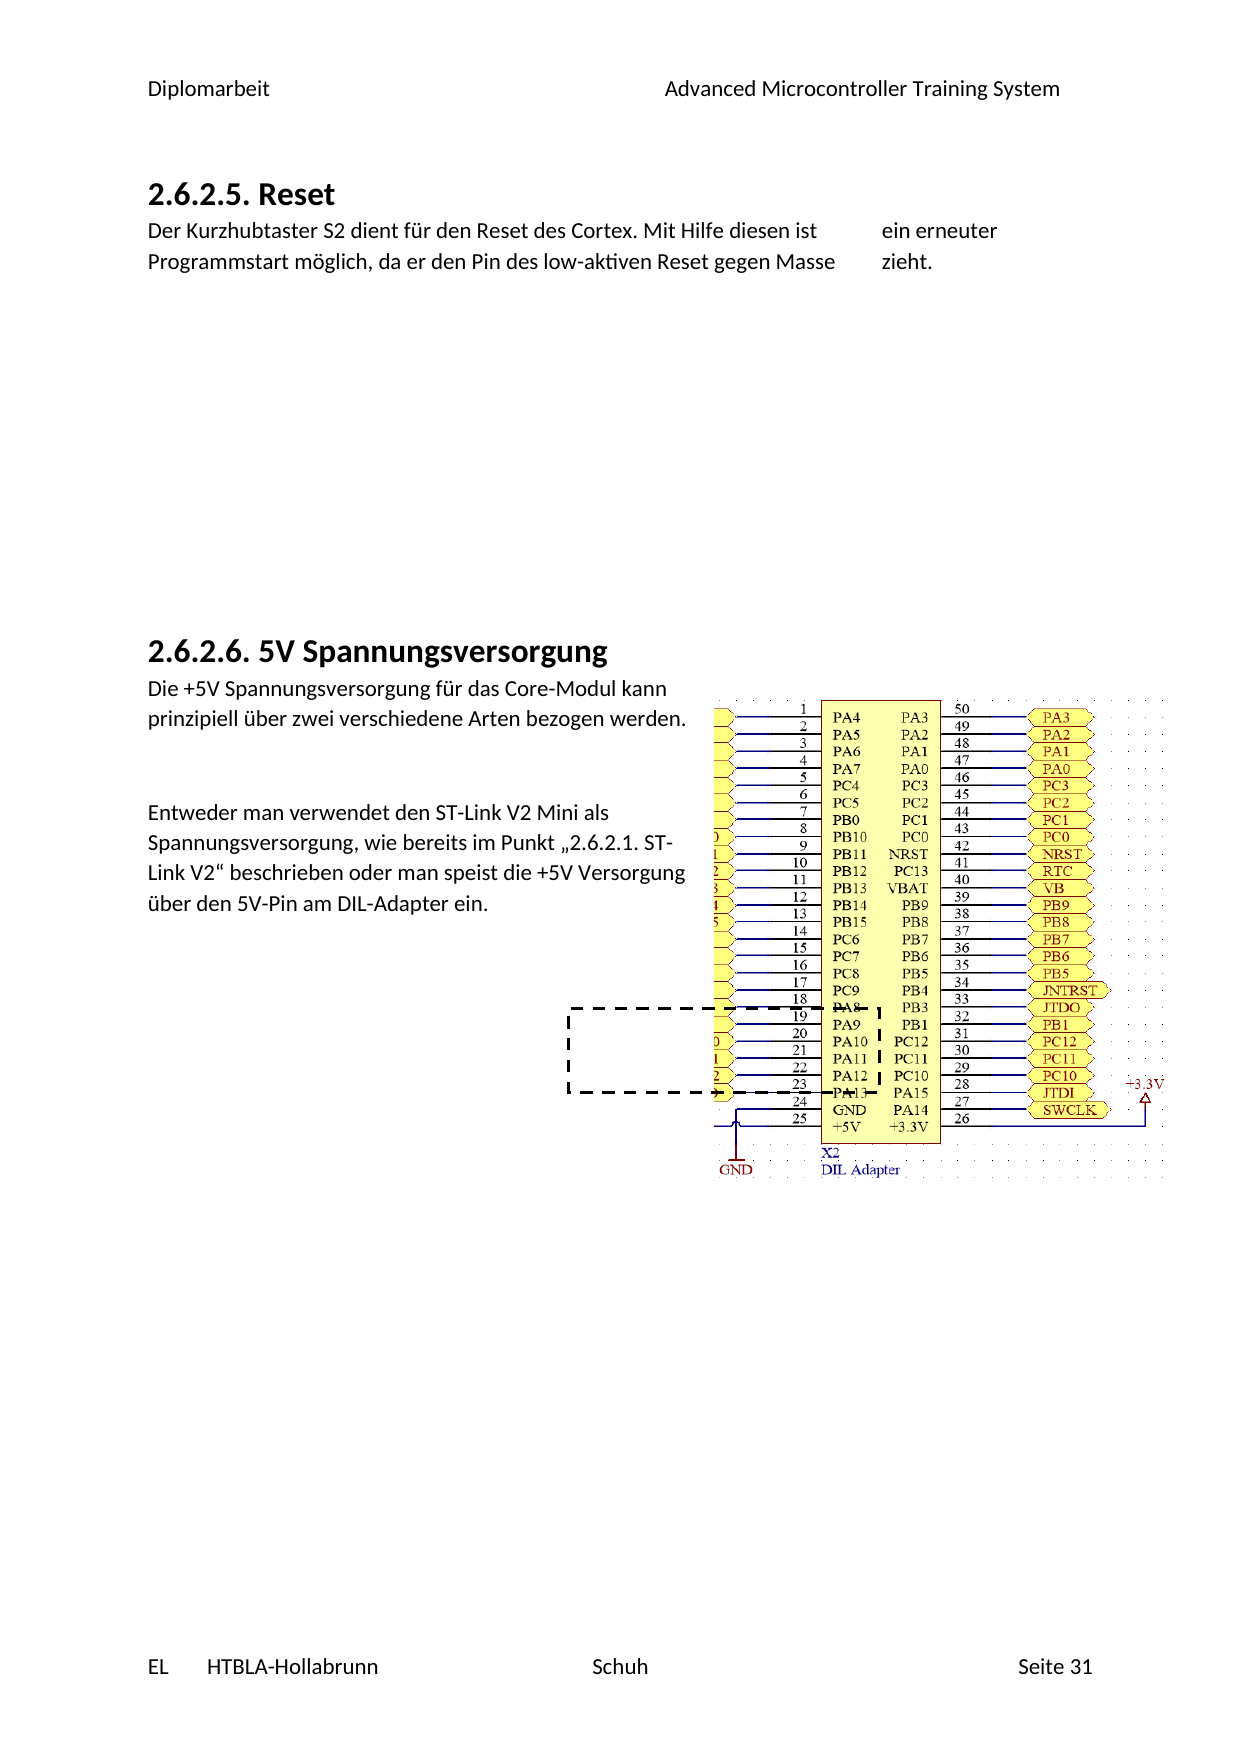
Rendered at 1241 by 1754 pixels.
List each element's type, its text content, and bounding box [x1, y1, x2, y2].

subtitle 2.6.2.5. Reset [148, 173, 1093, 213]
text Der Kurzhubtaster S2 dient für den Reset des Cortex. Mit Hilfe diesen ist ein erneuter Programmstart möglich, da er den Pin des low-aktiven Reset gegen Masse zieht. [863, 217, 1093, 275]
text Die +5V Spannungsversorgung für das Core-Modul kann prinzipiell über zwei verschiedene Arten bezogen werden. [148, 674, 1093, 732]
subtitle 2.6.2.6. 5V Spannungsversorgung [148, 630, 1093, 671]
picture [714, 694, 1174, 1189]
text Entweder man verwendet den ST-Link V2 Mini als Spannungsversorgung, wie bereits im Punkt „2.6.2.1. ST-Link V2“ beschrieben oder man speist die +5V Versorgung über den 5V-Pin am DIL-Adapter ein. [148, 798, 714, 917]
text Der Kurzhubtaster S2 dient für den Reset des Cortex. Mit Hilfe diesen ist ein erneuter Programmstart möglich, da er den Pin des low-aktiven Reset gegen Masse zieht. [148, 217, 862, 275]
